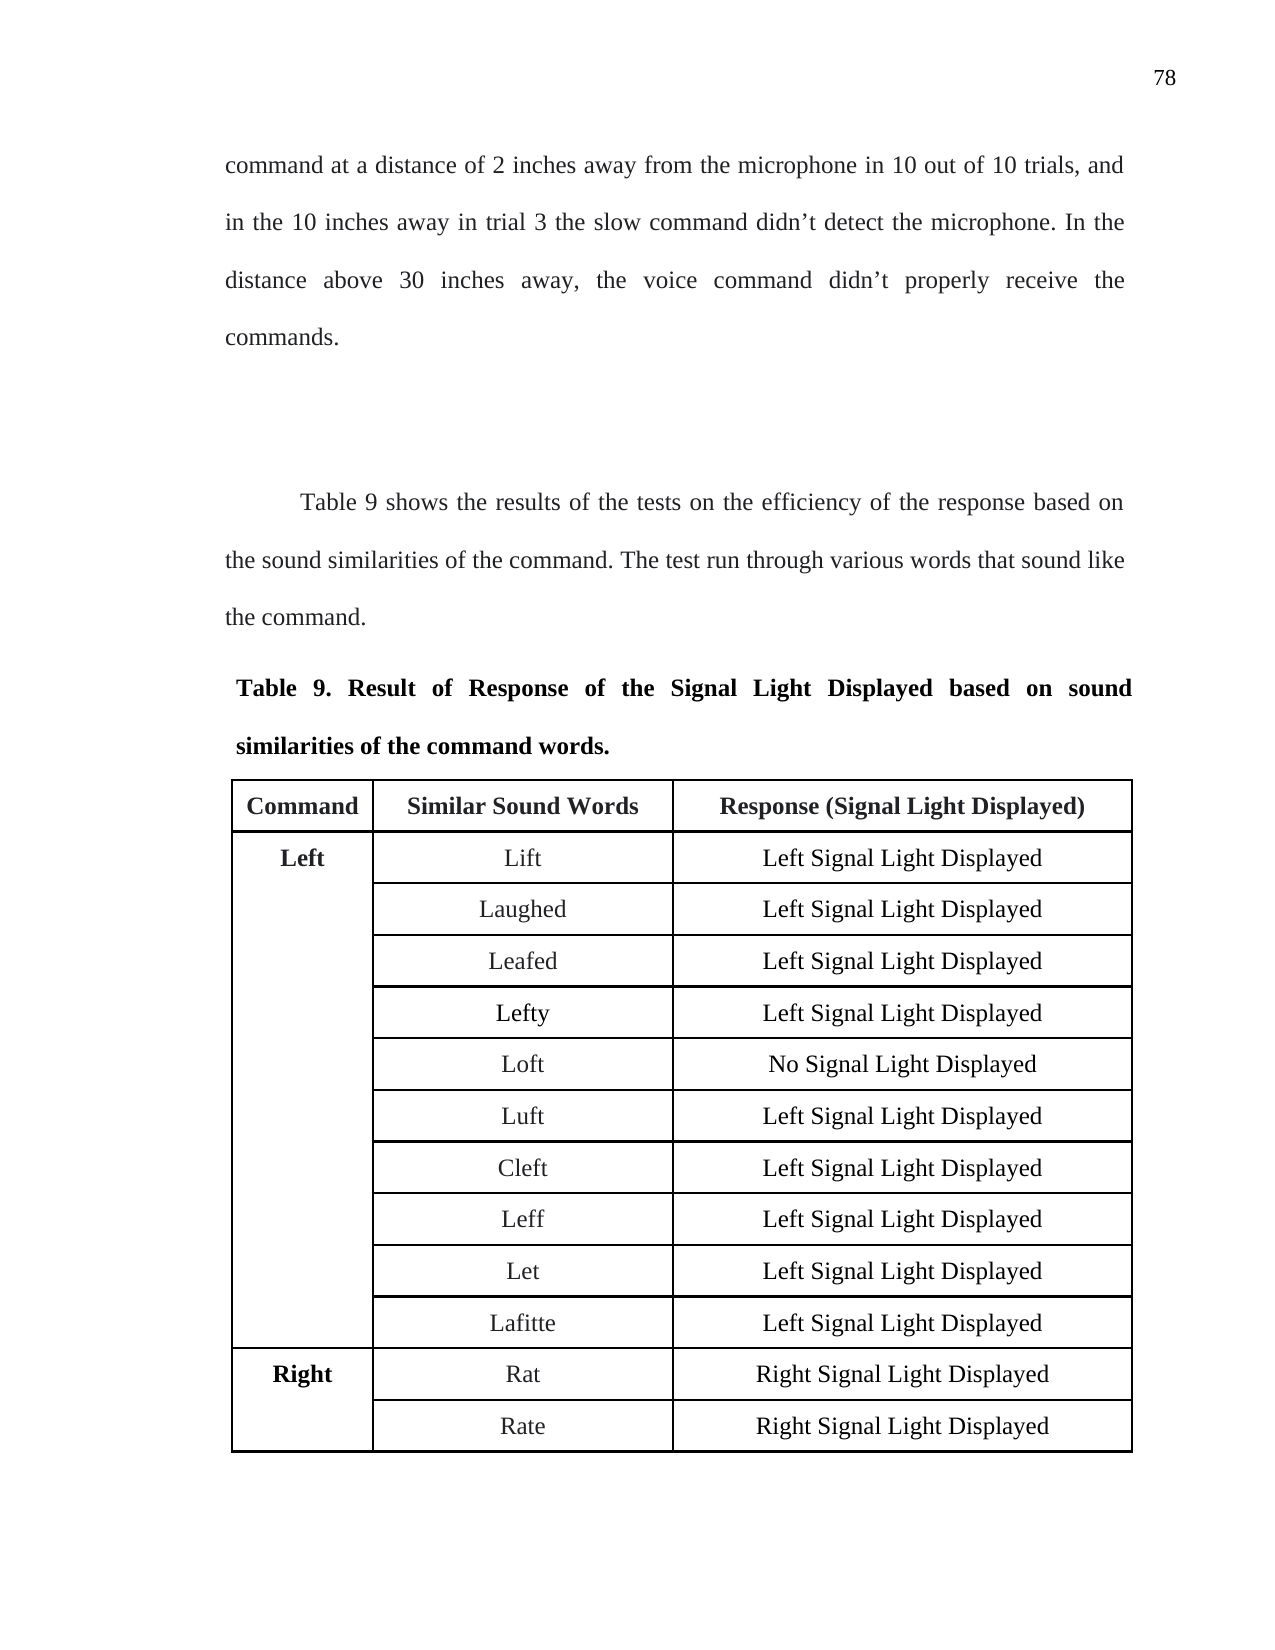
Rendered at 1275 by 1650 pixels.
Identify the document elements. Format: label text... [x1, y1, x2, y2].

table_cell Left Signal Light Displayed [674, 1143, 1131, 1192]
table_cell Laughed [374, 884, 672, 934]
table_cell Left Signal Light Displayed [674, 1091, 1131, 1140]
table_cell Left Signal Light Displayed [674, 1246, 1131, 1295]
table_header Similar Sound Words [374, 781, 672, 830]
table_cell Lift [374, 833, 672, 882]
table_header Command [233, 781, 372, 830]
table_cell No Signal Light Displayed [674, 1039, 1131, 1089]
table_cell Leff [374, 1194, 672, 1244]
table_cell Right [233, 1349, 372, 1450]
table_cell Lafitte [374, 1298, 672, 1347]
table_cell Left Signal Light Displayed [674, 1298, 1131, 1347]
table_cell Left Signal Light Displayed [674, 884, 1131, 934]
table_cell Rat [374, 1349, 672, 1399]
table_cell Left [233, 833, 372, 1347]
table_header Response (Signal Light Displayed) [674, 781, 1131, 830]
text Table 9 shows the results of the tests on the efficiency of the response based on the sound similarities of the command. The test run through various words that sound like the command. [225, 487, 1126, 631]
table_cell Luft [374, 1091, 672, 1140]
table_cell Left Signal Light Displayed [674, 833, 1131, 882]
text command at a distance of 2 inches away from the microphone in 10 out of 10 trials, and in the 10 inches away in trial 3 the slow command didn’t detect the microphone. In the distance above 30 inches away, the voice command didn’t properly receive the commands. [225, 150, 1126, 351]
table_cell Left Signal Light Displayed [674, 936, 1131, 985]
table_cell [674, 1401, 1131, 1450]
table_cell Rate [374, 1401, 672, 1450]
table_cell Let [374, 1246, 672, 1295]
table_cell Loft [374, 1039, 672, 1089]
table_cell Cleft [374, 1143, 672, 1192]
table_cell Right Signal Light Displayed [674, 1349, 1131, 1399]
table_cell Left Signal Light Displayed [674, 988, 1131, 1037]
table_cell Lefty [374, 988, 672, 1037]
table_cell Leafed [374, 936, 672, 985]
table_cell Left Signal Light Displayed [674, 1194, 1131, 1244]
